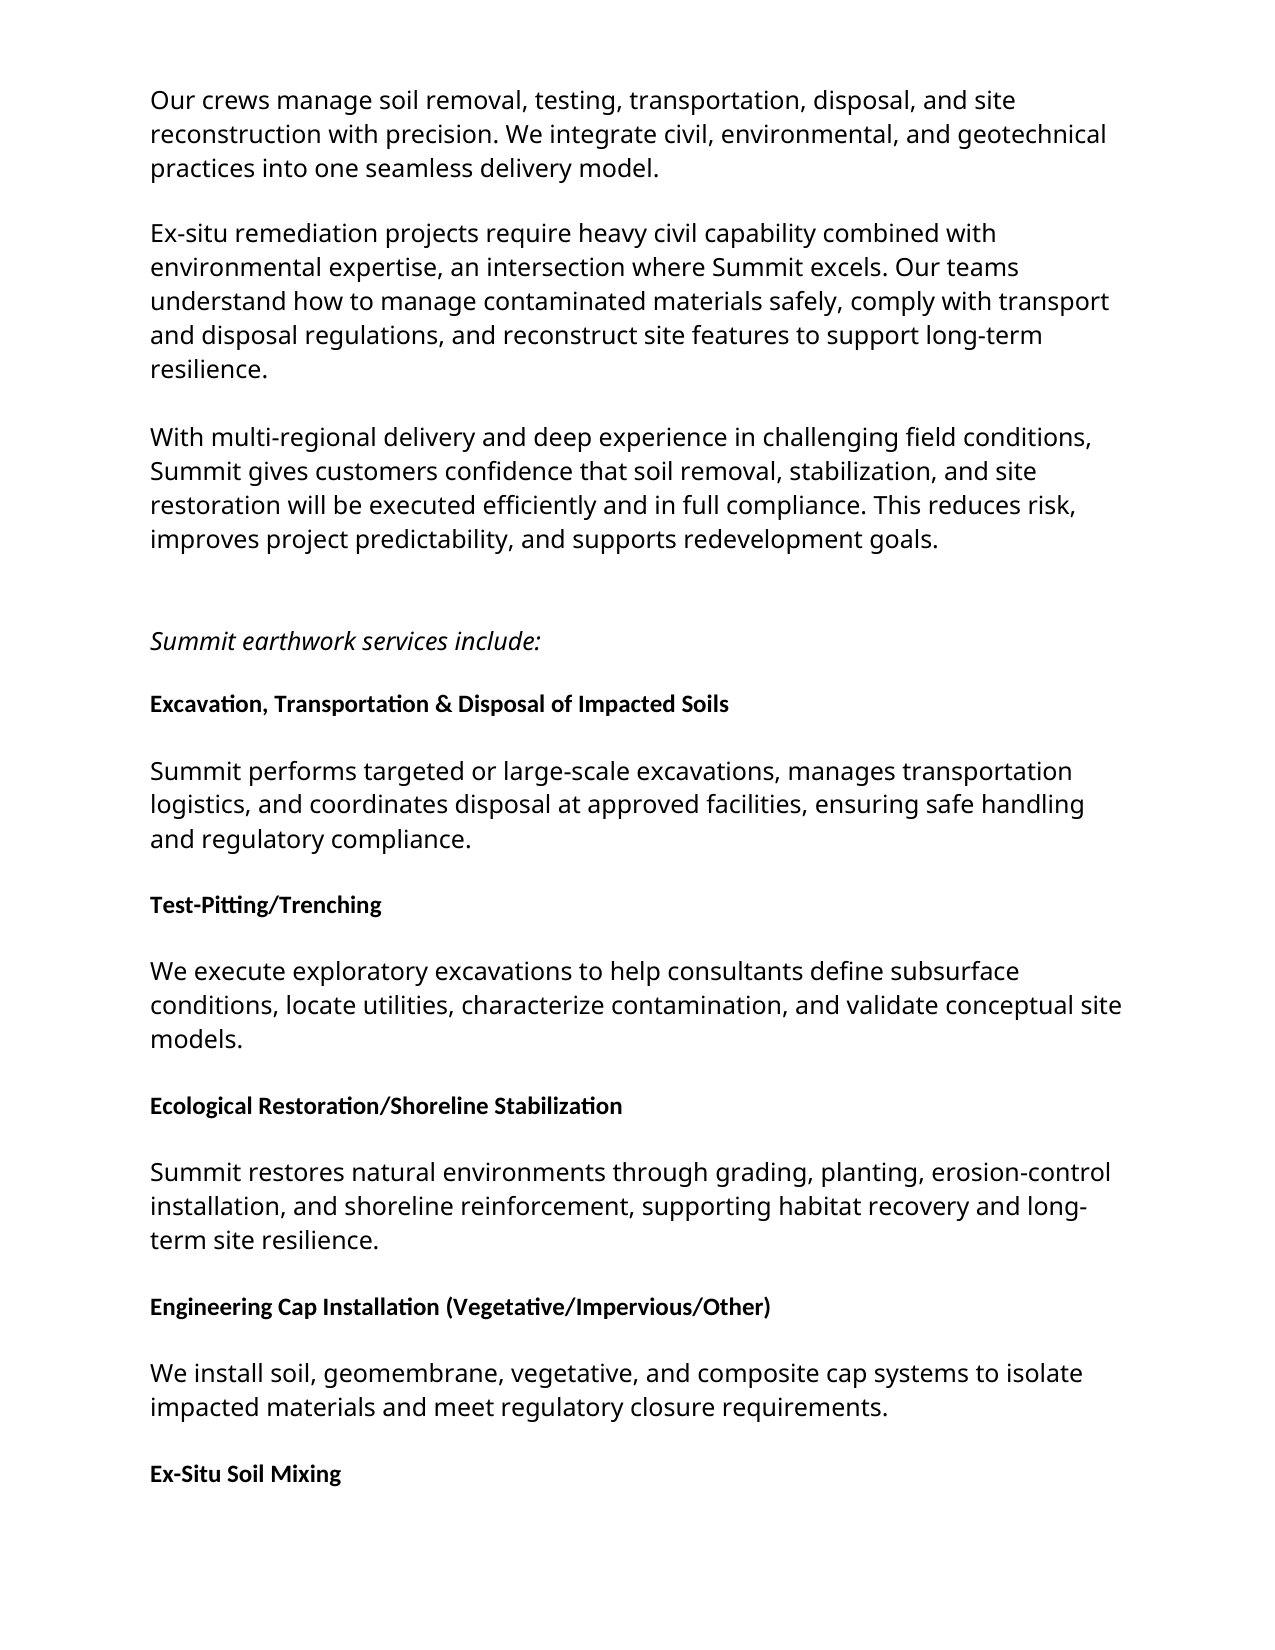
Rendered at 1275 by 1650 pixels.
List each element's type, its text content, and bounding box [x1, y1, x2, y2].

text Ex-Situ Soil Mixing [150, 1458, 1125, 1488]
text Ecological Restoration/Shoreline Stabilization [150, 1090, 1125, 1121]
text Engineering Cap Installation (Vegetative/Impervious/Other) [150, 1291, 1125, 1322]
text Test-Pitting/Trenching [150, 889, 1125, 920]
text We install soil, geomembrane, vegetative, and composite cap systems to isolate impacted materials and meet regulatory closure requirements. [150, 1356, 1125, 1424]
text With multi-regional delivery and deep experience in challenging field conditions, Summit gives customers confidence that soil removal, stabilization, and site restoration will be executed efficiently and in full compliance. This reduces risk, improves project predictability, and supports redevelopment goals. [150, 419, 1125, 590]
text Summit restores natural environments through grading, planting, erosion-control installation, and shoreline reinforcement, supporting habitat recovery and long-term site resilience. [150, 1155, 1125, 1257]
text Summit performs targeted or large-scale excavations, manages transportation logistics, and coordinates disposal at approved facilities, ensuring safe handling and regulatory compliance. [150, 753, 1125, 855]
text Our crews manage soil removal, testing, transportation, disposal, and site reconstruction with precision. We integrate civil, environmental, and geotechnical practices into one seamless delivery model. [150, 82, 1125, 185]
text Ex-situ remediation projects require heavy civil capability combined with environmental expertise, an intersection where Summit excels. Our teams understand how to manage contaminated materials safely, comply with transport and disposal regulations, and reconstruct site features to support long-term resilience. [150, 215, 1125, 386]
text We execute exploratory excavations to help consultants define subsurface conditions, locate utilities, characterize contamination, and validate conceptual site models. [150, 954, 1125, 1056]
text Excavation, Transportation & Disposal of Impacted Soils [150, 688, 1125, 719]
text Summit earthwork services include: [150, 590, 1125, 658]
